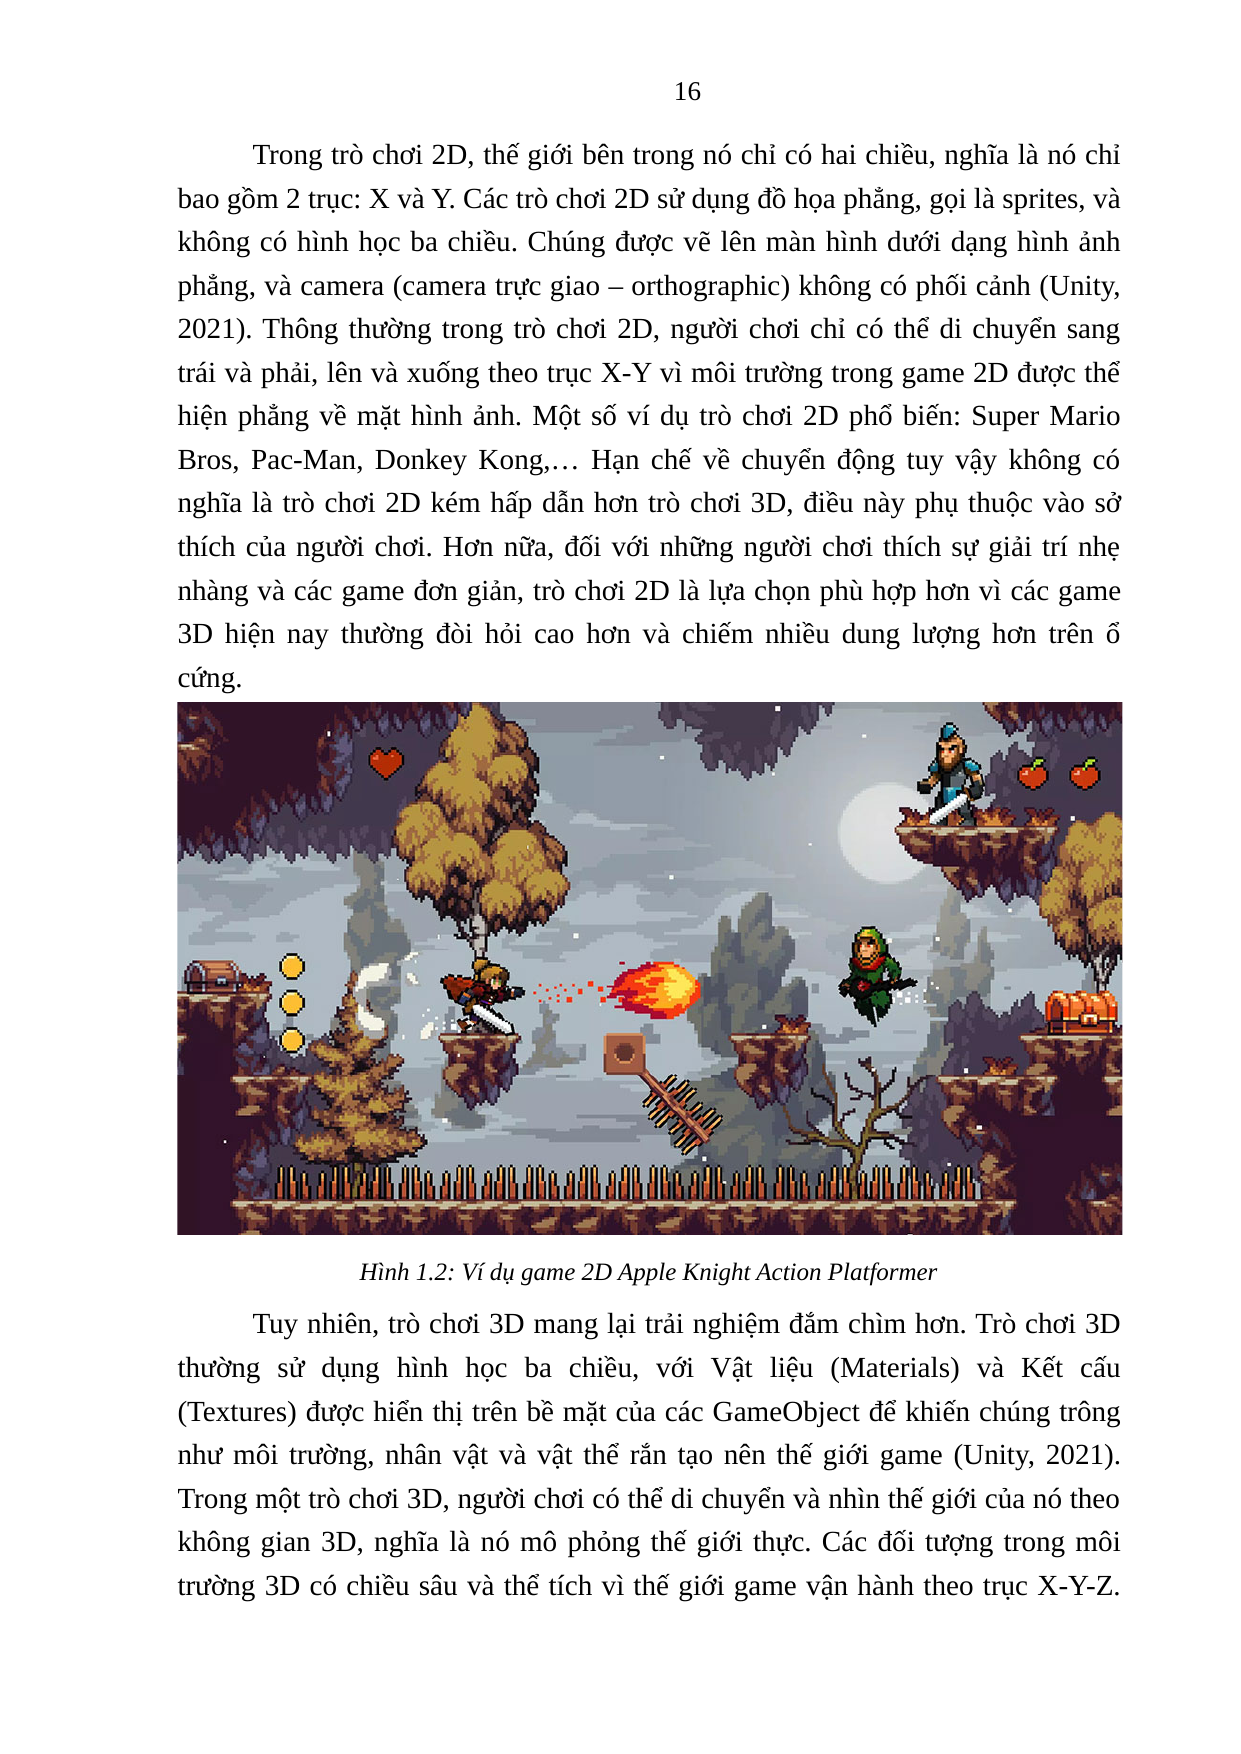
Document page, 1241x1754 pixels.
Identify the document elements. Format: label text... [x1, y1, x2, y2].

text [177, 1307, 1122, 1601]
picture [177, 702, 1123, 1235]
text Trong trò chơi 2D, thế giới bên trong nó chỉ có hai chiều, nghĩa là nó chỉ bao gồm 2 trục: X và Y. Các trò chơi 2D sử dụng đồ họa phẳng, gọi là sprites, và không có hình học ba chiều. Chúng được vẽ lên màn hình dưới dạng hình ảnh phẳng, và camera (camera trực giao – orthographic) không có phối cảnh (Unity, 2021). Thông thường trong trò chơi 2D, người chơi chỉ có thể di chuyển sang trái và phải, lên và xuống theo trục X-Y vì môi trường trong game 2D được thể hiện phẳng về mặt hình ảnh. Một số ví dụ trò chơi 2D phổ biến: Super Mario Bros, Pac-Man, Donkey Kong,… Hạn chế về chuyển động tuy vậy không có nghĩa là trò chơi 2D kém hấp dẫn hơn trò chơi 3D, điều này phụ thuộc vào sở thích của người chơi. Hơn nữa, đối với những người chơi thích sự giải trí nhẹ nhàng và các game đơn giản, trò chơi 2D là lựa chọn phù hợp hơn vì các game 3D hiện nay thường đòi hỏi cao hơn và chiếm nhiều dung lượng hơn trên ổ cứng. [177, 137, 1122, 702]
